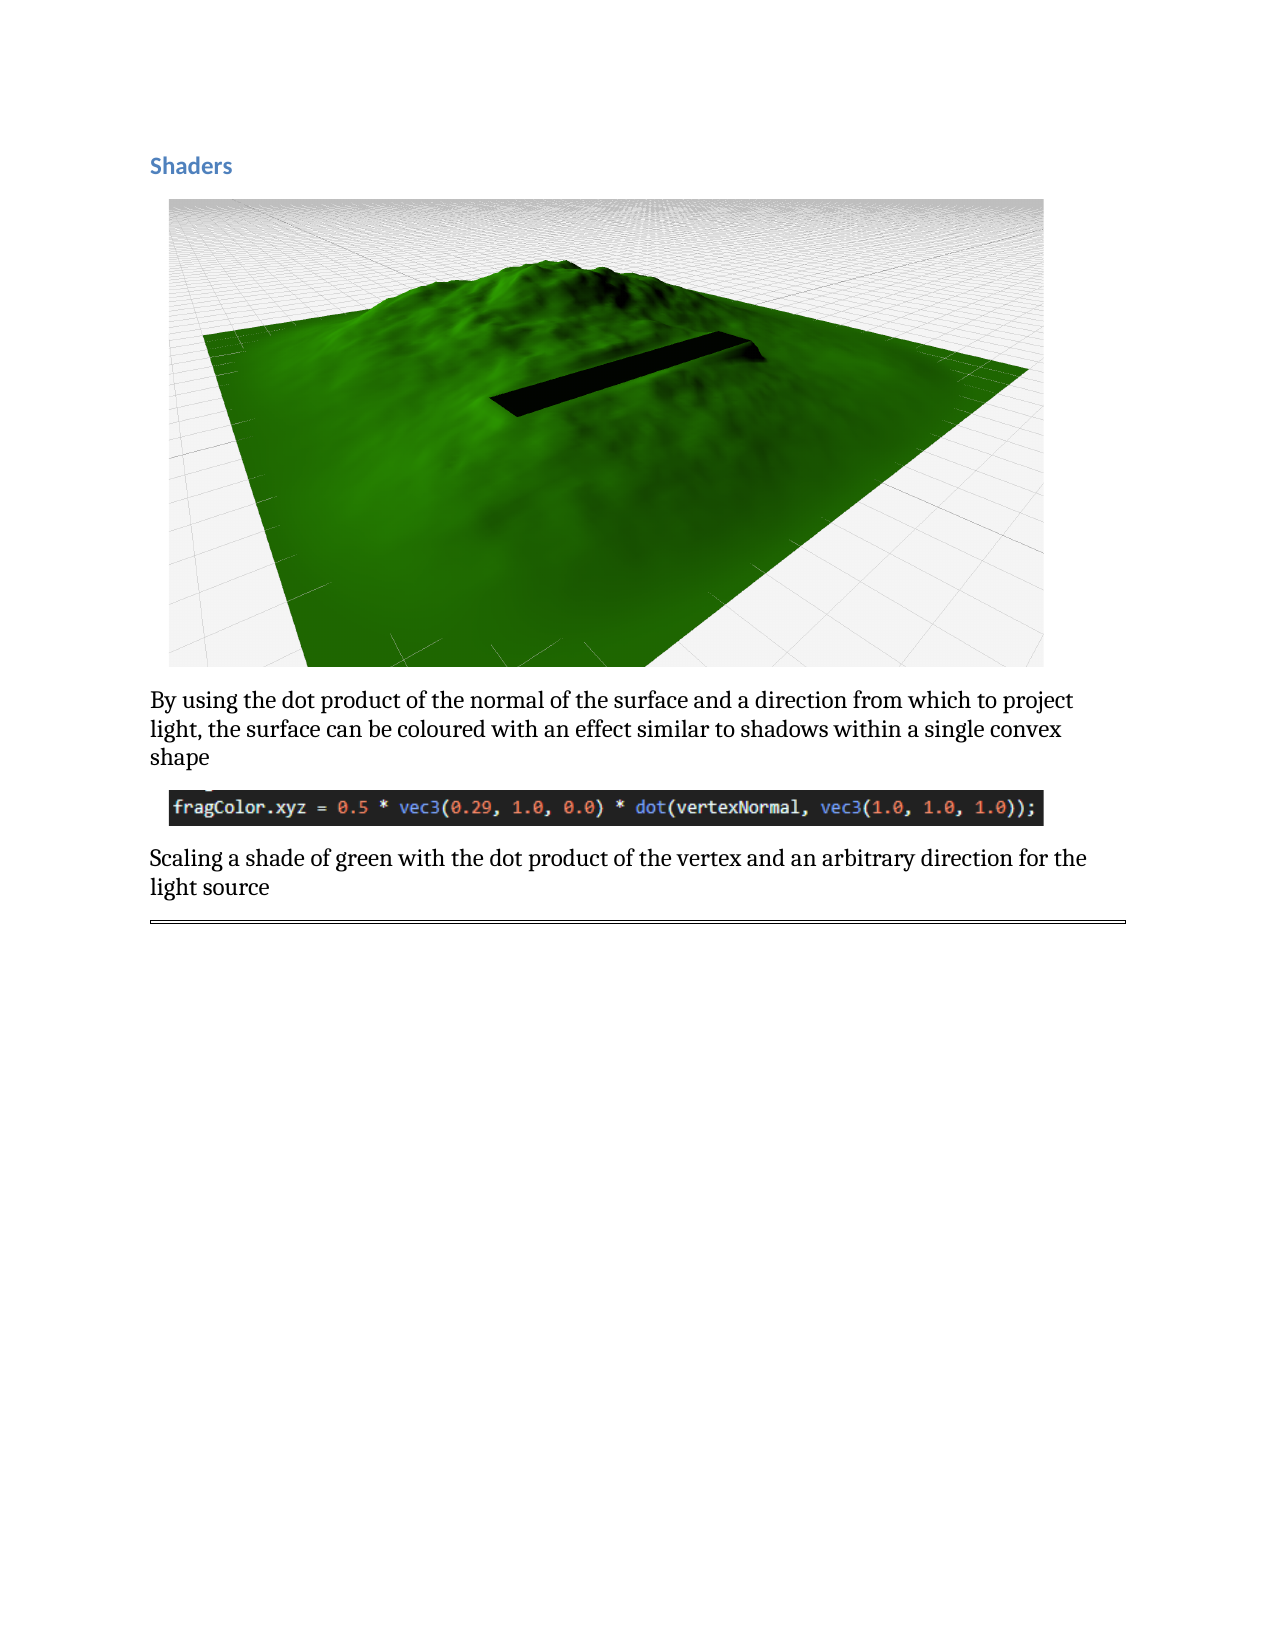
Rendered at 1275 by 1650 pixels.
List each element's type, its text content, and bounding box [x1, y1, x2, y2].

picture [168, 199, 1044, 667]
picture [168, 790, 1044, 826]
text By using the dot product of the normal of the surface and a direction from which to project light, the surface can be coloured with an effect similar to shadows within a single convex shape [150, 686, 1125, 772]
subtitle Shaders [150, 150, 1125, 181]
text Scaling a shade of green with the dot product of the vertex and an arbitrary direction for the light source [150, 844, 1125, 902]
